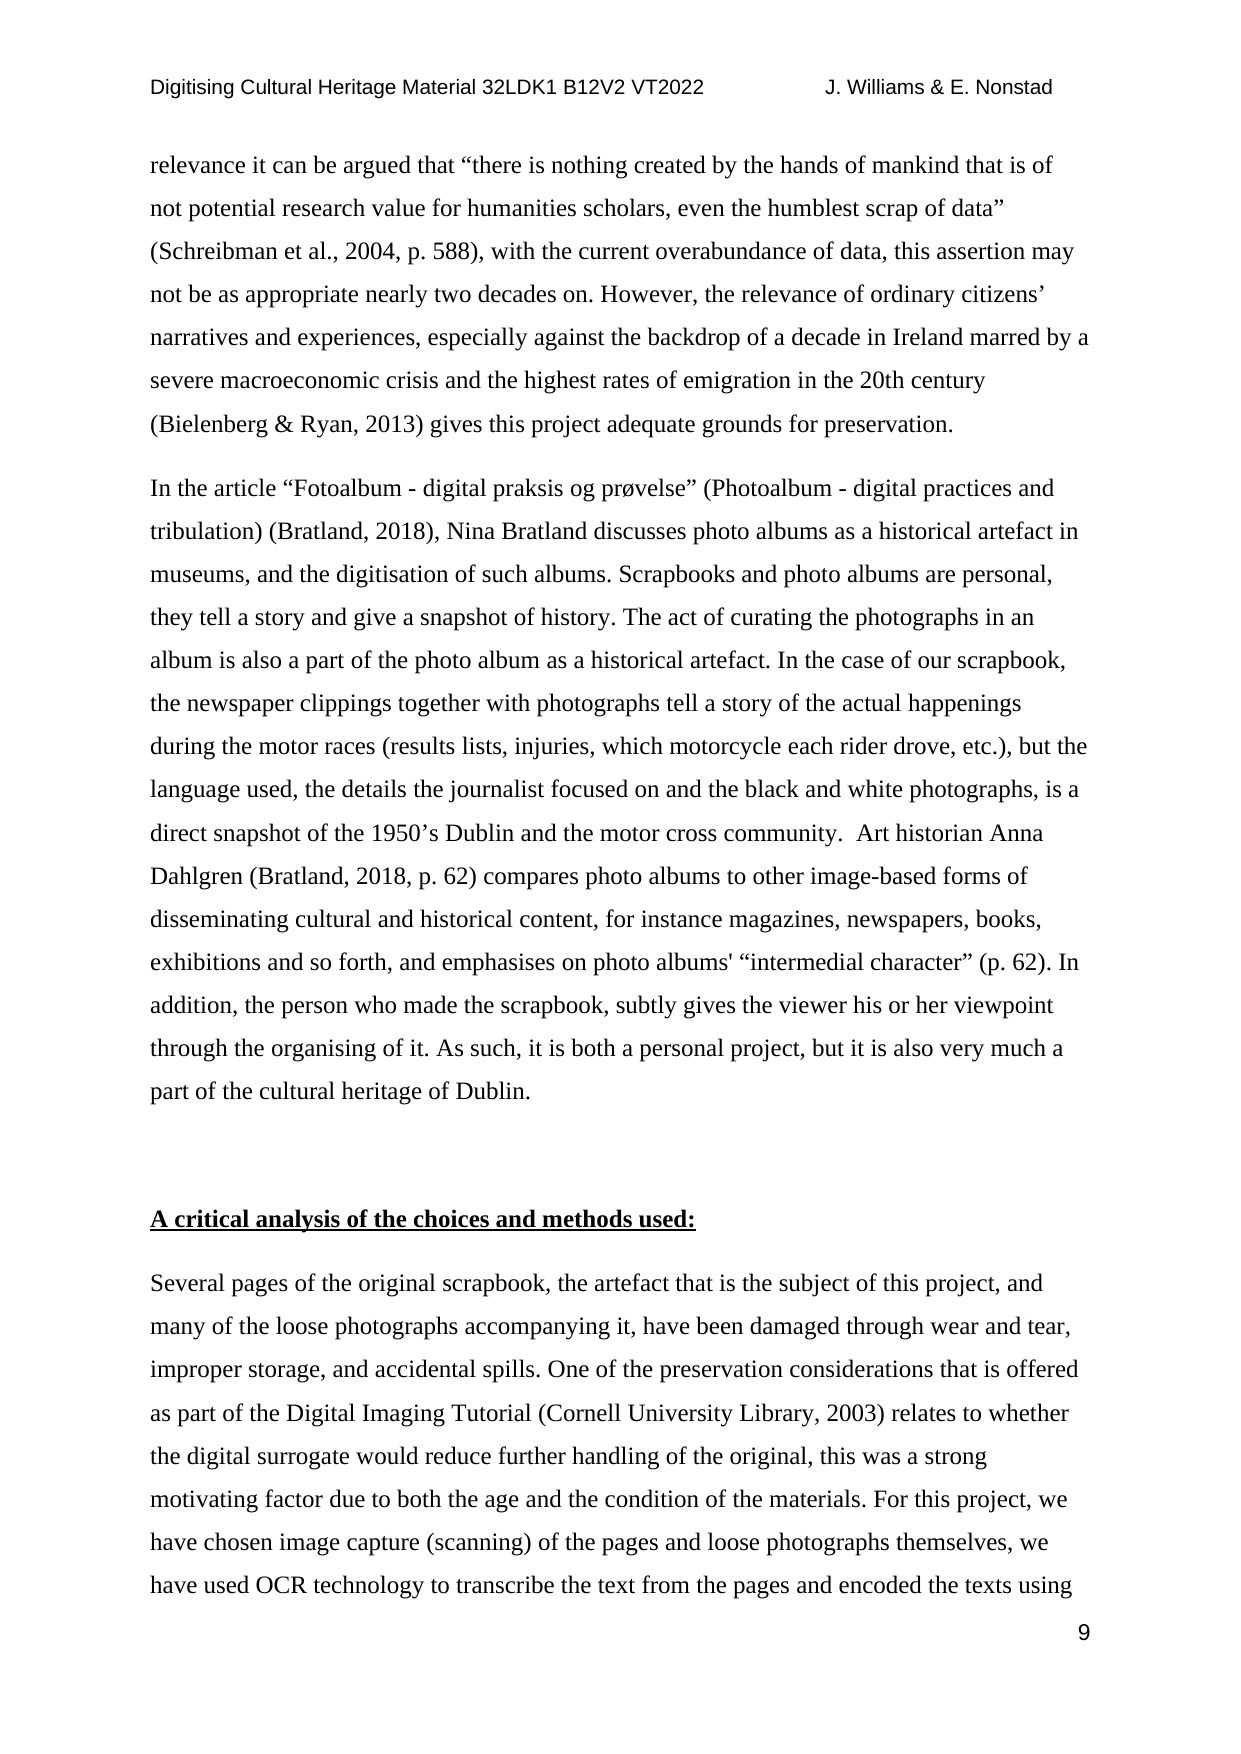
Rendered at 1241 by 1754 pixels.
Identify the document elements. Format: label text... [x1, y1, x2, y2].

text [150, 150, 1090, 437]
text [150, 1268, 1090, 1599]
text In the article “Fotoalbum - digital praksis og prøvelse” (Photoalbum - digital practices and tribulation) (Bratland, 2018), Nina Bratland discusses photo albums as a historical artefact in museums, and the digitisation of such albums. Scrapbooks and photo albums are personal, they tell a story and give a snapshot of history. The act of curating the photographs in an album is also a part of the photo album as a historical artefact. In the case of our scrapbook, the newspaper clippings together with photographs tell a story of the actual happenings during the motor races (results lists, injuries, which motorcycle each rider drove, etc.), but the language used, the details the journalist focused on and the black and white photographs, is a direct snapshot of the 1950’s Dublin and the motor cross community. Art historian Anna Dahlgren (Bratland, 2018, p. 62) compares photo albums to other image-based forms of disseminating cultural and historical content, for instance magazines, newspapers, books, exhibitions and so forth, and emphasises on photo albums' “intermedial character” (p. 62). In addition, the person who made the scrapbook, subtly gives the viewer his or her viewpoint through the organising of it. As such, it is both a personal project, but it is also very much a part of the cultural heritage of Dublin. [150, 473, 1090, 1105]
text A critical analysis of the choices and methods used: [150, 1204, 1090, 1233]
